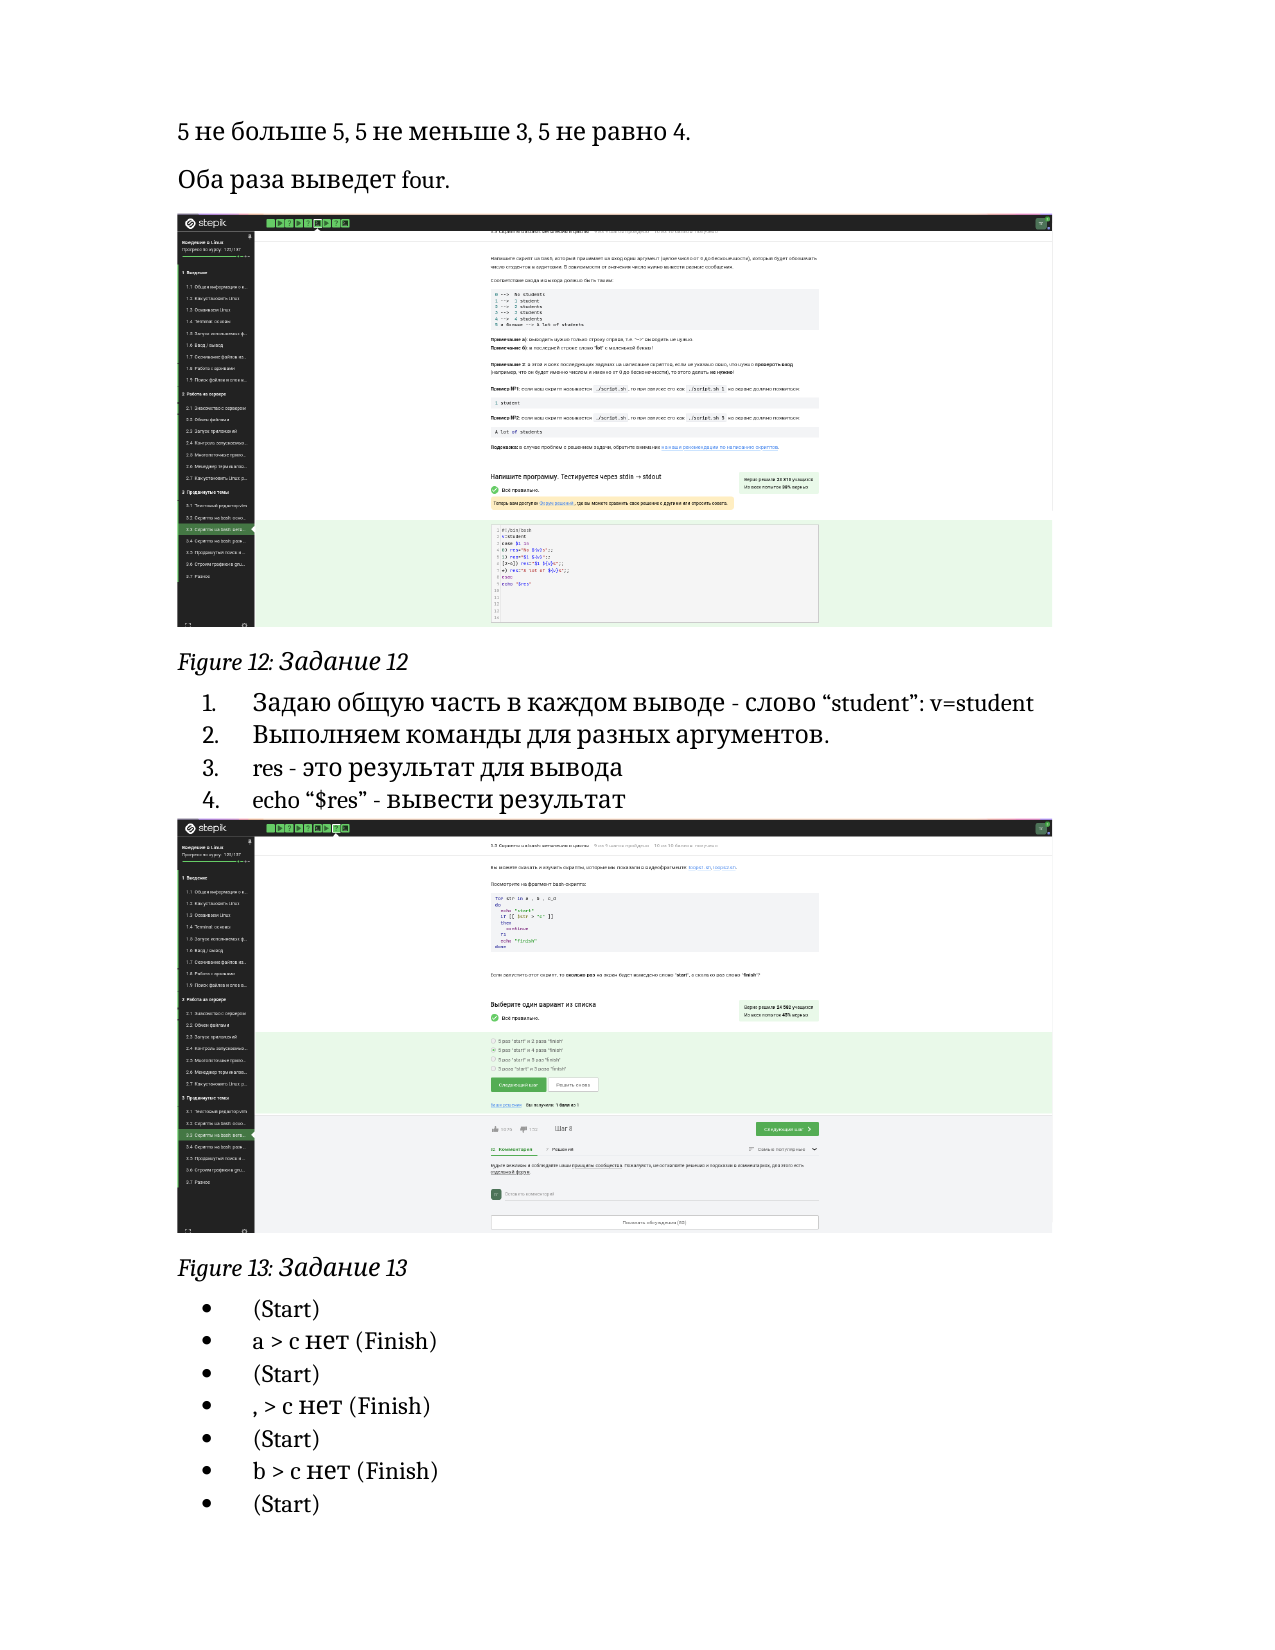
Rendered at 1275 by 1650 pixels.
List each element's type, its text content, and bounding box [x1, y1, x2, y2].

picture [177, 818, 1053, 1233]
list b > c нет (Finish) [202, 1457, 1186, 1486]
picture [177, 213, 1053, 627]
text Figure 13: Задание 13 [177, 1253, 1186, 1282]
text Figure 12: Задание 12 [177, 648, 1186, 676]
list res - это результат для вывода [202, 754, 1186, 783]
list (Start) [202, 1490, 1186, 1518]
list , > c нет (Finish) [202, 1392, 1186, 1421]
text Оба раза выведет four. [177, 166, 1186, 194]
list (Start) [202, 1295, 1186, 1323]
list Выполняем команды для разных аргументов. [202, 721, 1186, 750]
list a > c нет (Finish) [202, 1327, 1186, 1356]
list Задаю общую часть в каждом выводе - слово “student”: v=student [202, 689, 1186, 718]
list echo “$res” - вывести результат [202, 786, 1186, 815]
list (Start) [202, 1360, 1186, 1388]
list (Start) [202, 1425, 1186, 1453]
text 5 не больше 5, 5 не меньше 3, 5 не равно 4. [177, 118, 1186, 147]
